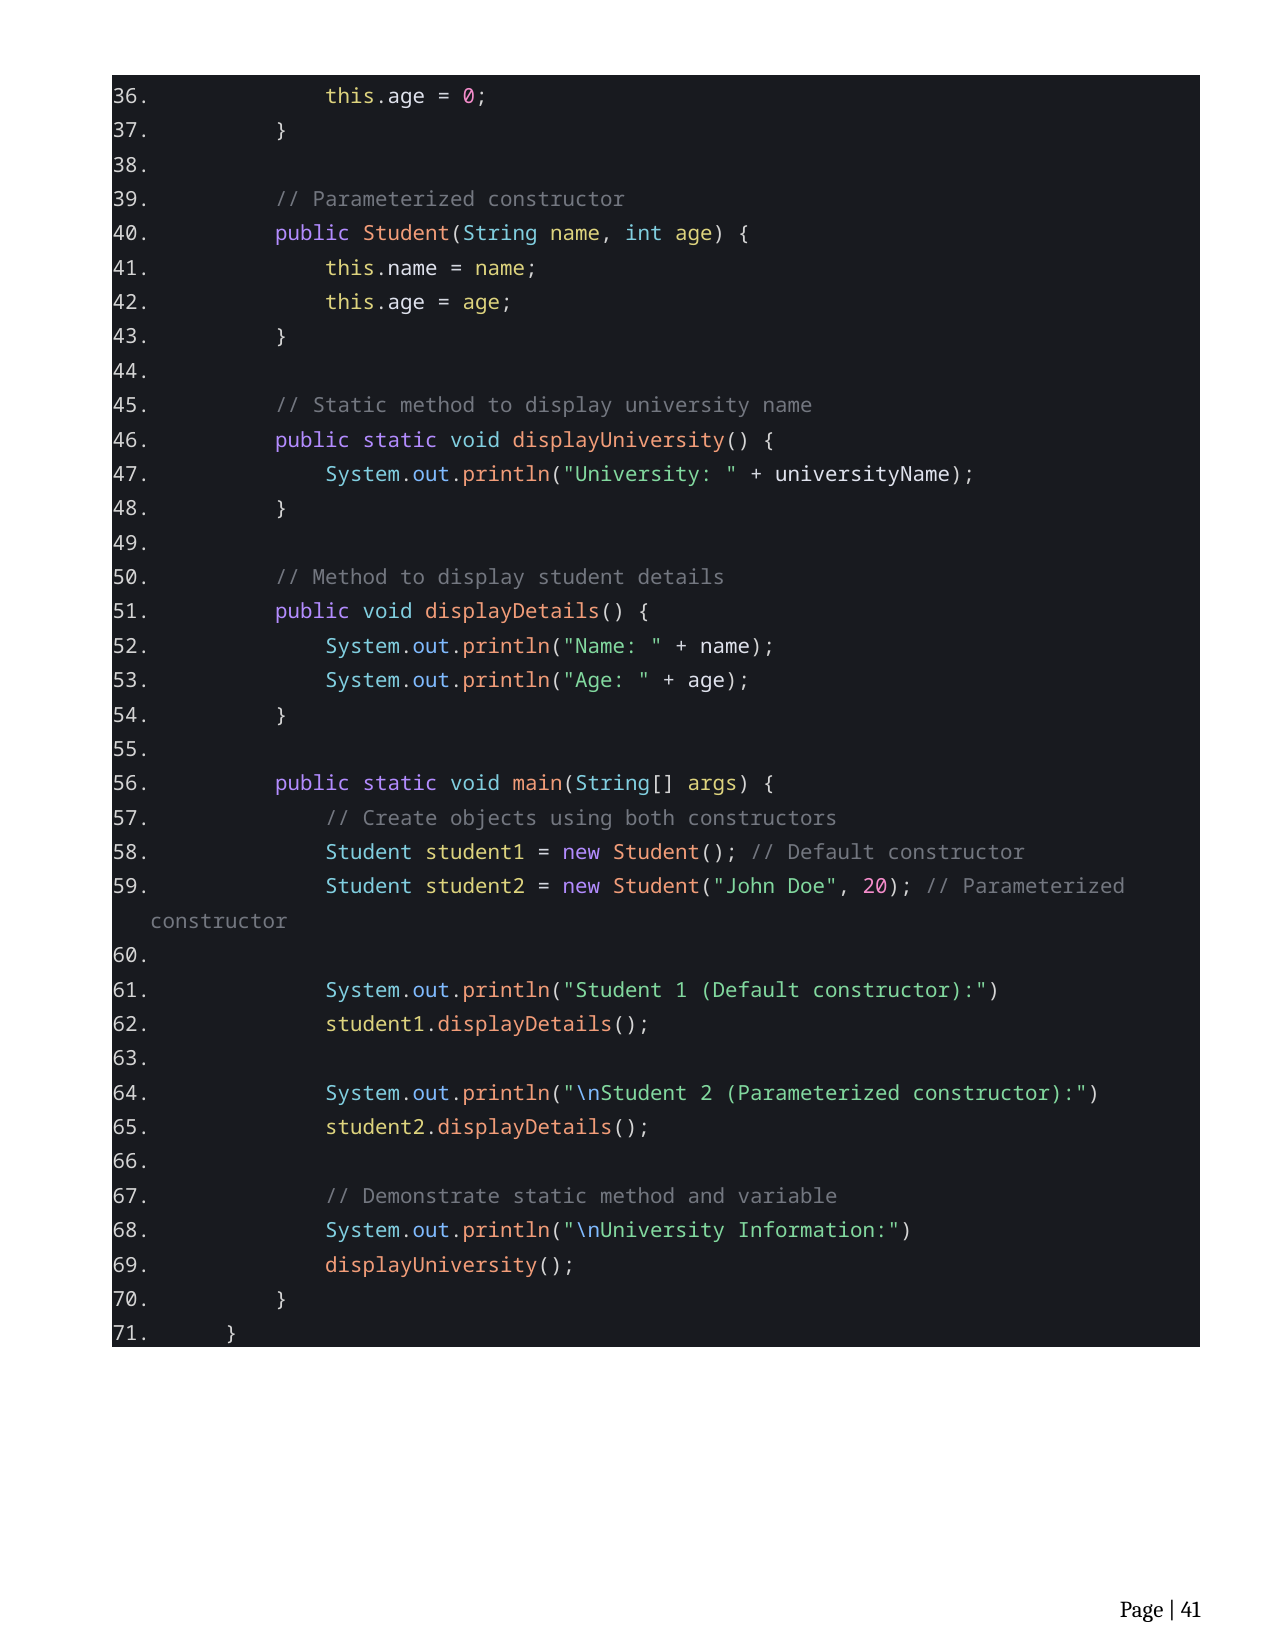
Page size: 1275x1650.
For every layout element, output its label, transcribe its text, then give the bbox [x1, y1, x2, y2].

list System.out.println("\nUniversity Information:") [112, 1209, 1200, 1244]
list student1.displayDetails(); [112, 1003, 1200, 1037]
list System.out.println("Student 1 (Default constructor):") [112, 969, 1200, 1003]
list public void displayDetails() { [112, 591, 1200, 625]
list System.out.println("Age: " + age); [112, 659, 1200, 694]
list public Student(String name, int age) { [112, 212, 1200, 247]
list } [112, 109, 1200, 144]
list } [112, 487, 1200, 522]
list } [112, 1278, 1200, 1312]
list this.age = 0; [112, 75, 1200, 109]
list } [112, 316, 1200, 350]
list System.out.println("University: " + universityName); [112, 453, 1200, 487]
list public static void displayUniversity() { [112, 419, 1200, 453]
list displayUniversity(); [112, 1244, 1200, 1278]
list this.name = name; [112, 247, 1200, 281]
list } [112, 694, 1200, 728]
list // Create objects using both constructors [112, 797, 1200, 831]
list Student student2 = new Student("John Doe", 20); // Parameterized constructor [112, 866, 1200, 934]
list this.age = age; [112, 281, 1200, 316]
list System.out.println("\nStudent 2 (Parameterized constructor):") [112, 1072, 1200, 1106]
list // Static method to display university name [112, 384, 1200, 419]
list // Demonstrate static method and variable [112, 1175, 1200, 1209]
list // Parameterized constructor [112, 178, 1200, 212]
list public static void main(String[] args) { [112, 762, 1200, 797]
list student2.displayDetails(); [112, 1106, 1200, 1141]
list Student student1 = new Student(); // Default constructor [112, 831, 1200, 866]
list System.out.println("Name: " + name); [112, 625, 1200, 659]
list } [112, 1312, 1200, 1347]
list // Method to display student details [112, 556, 1200, 591]
